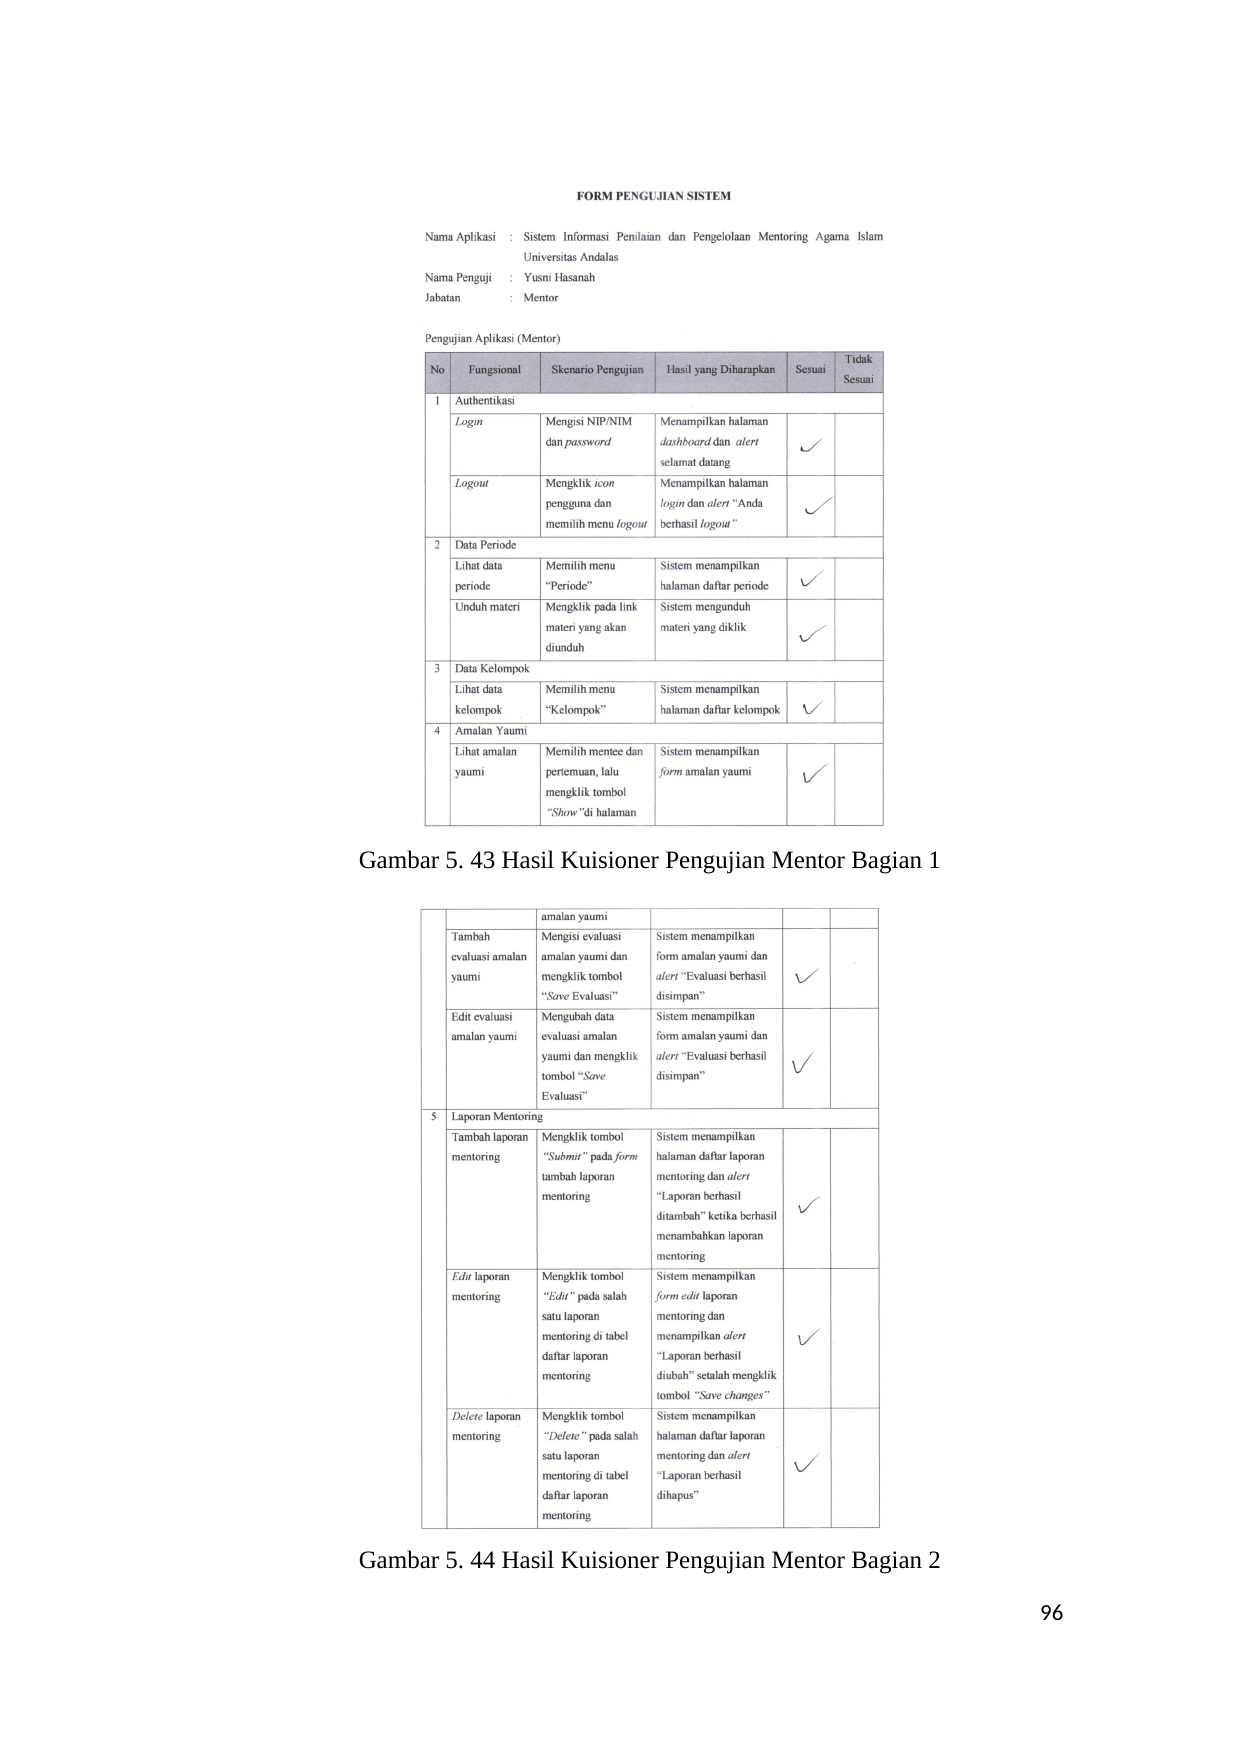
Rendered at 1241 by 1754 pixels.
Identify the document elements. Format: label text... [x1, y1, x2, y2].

picture [407, 894, 893, 1542]
text Gambar 5. 44 Hasil Kuisioner Pengujian Mentor Bagian 2 [236, 1546, 1063, 1574]
picture [398, 177, 902, 841]
text Gambar 5. 43 Hasil Kuisioner Pengujian Mentor Bagian 1 [236, 845, 1063, 874]
